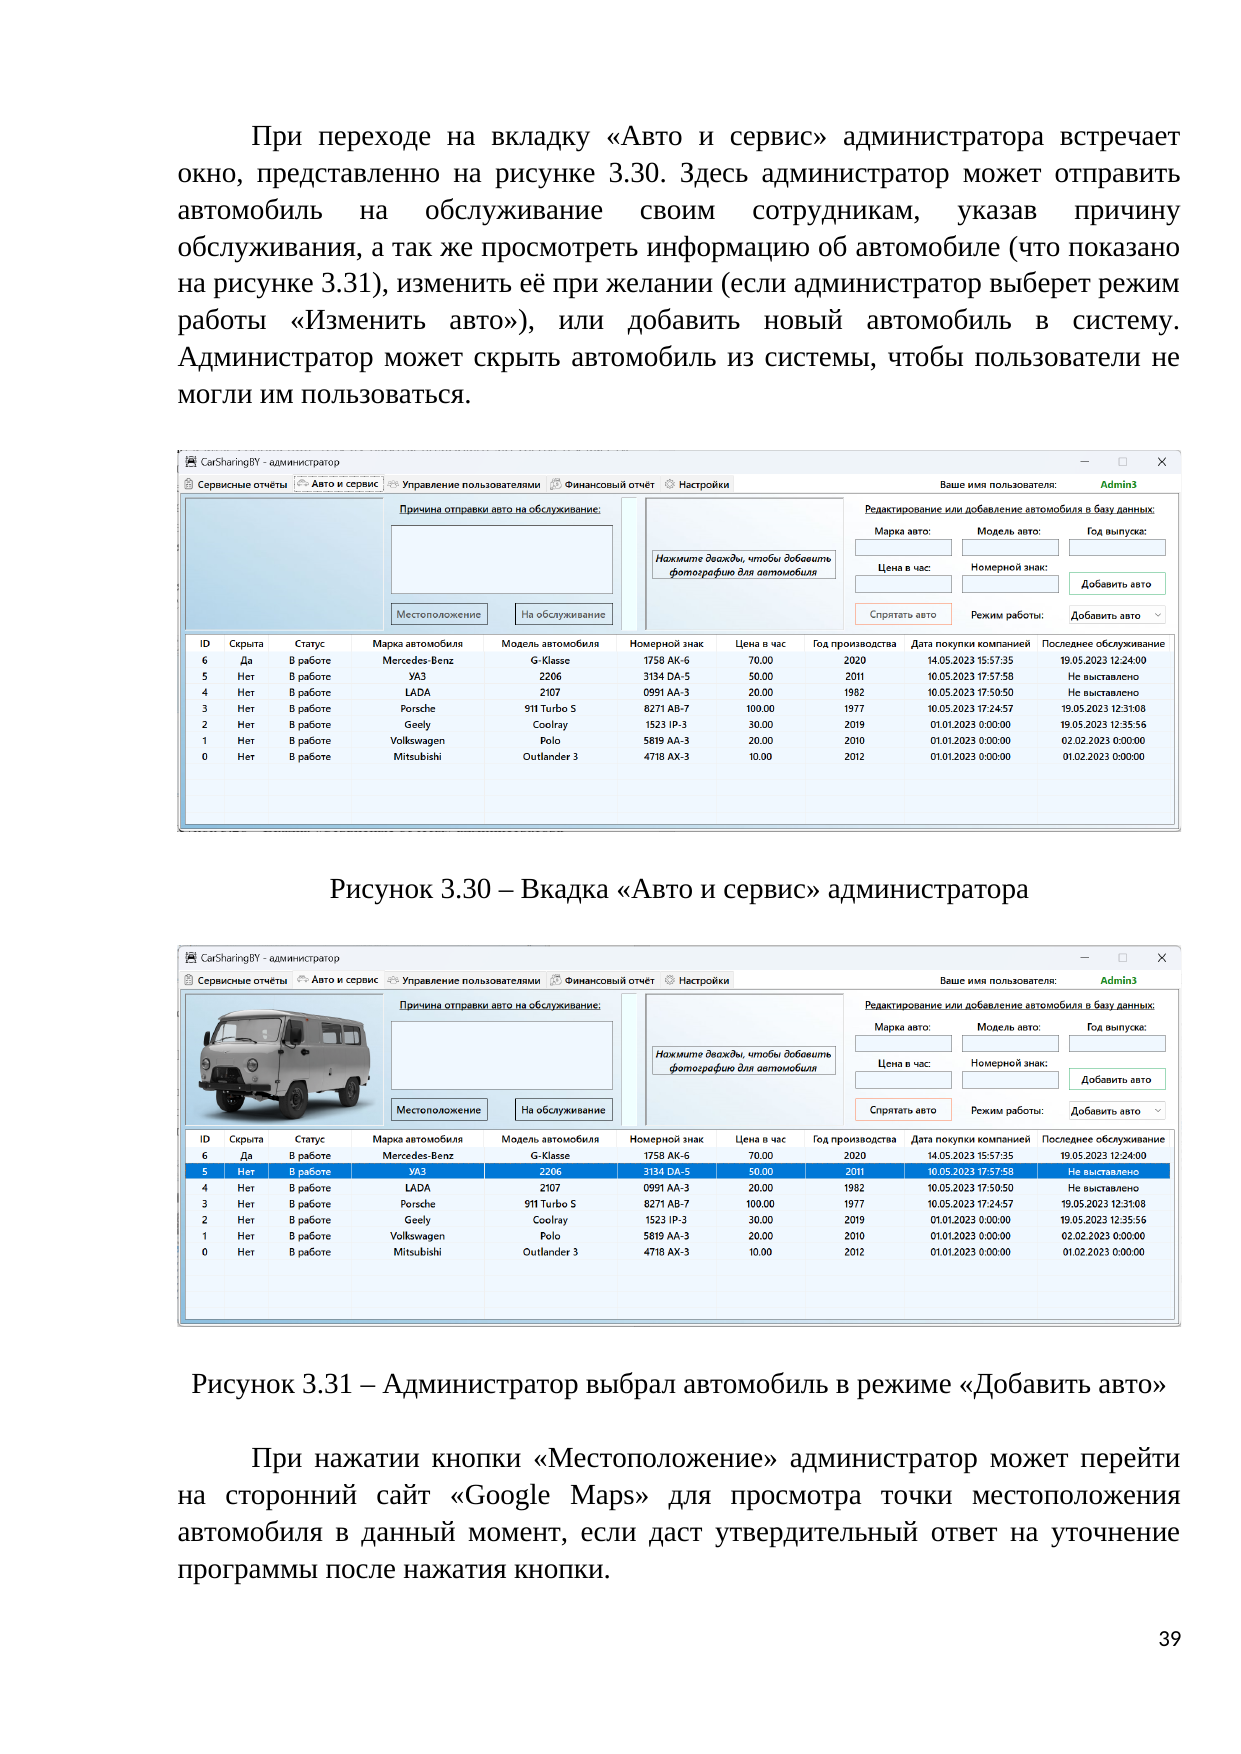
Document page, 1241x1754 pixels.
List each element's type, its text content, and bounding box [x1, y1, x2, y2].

text Рисунок 3.31 – Администратор выбрал автомобиль в режиме «Добавить авто» [177, 1366, 1181, 1400]
text Рисунок 3.30 – Вкадка «Авто и сервис» администратора [177, 871, 1181, 905]
text При нажатии кнопки «Местоположение» администратор может перейти на сторонний сайт «Google Maps» для просмотра точки местоположения автомобиля в данный момент, если даст утвердительный ответ на уточнение программы после нажатия кнопки. [177, 1440, 1181, 1584]
text При переходе на вкладку «Авто и сервис» администратора встречает окно, представленно на рисунке 3.30. Здесь администратор может отправить автомобиль на обслуживание своим сотрудникам, указав причину обслуживания, а так же просмотреть информацию об автомобиле (что показано на рисунке 3.31), изменить её при желании (если администратор выберет режим работы «Изменить авто»), или добавить новый автомобиль в систему. Администратор может скрыть автомобиль из системы, чтобы пользователи не могли им пользоваться. [177, 118, 1181, 410]
picture [177, 450, 1182, 832]
picture [177, 945, 1182, 1327]
